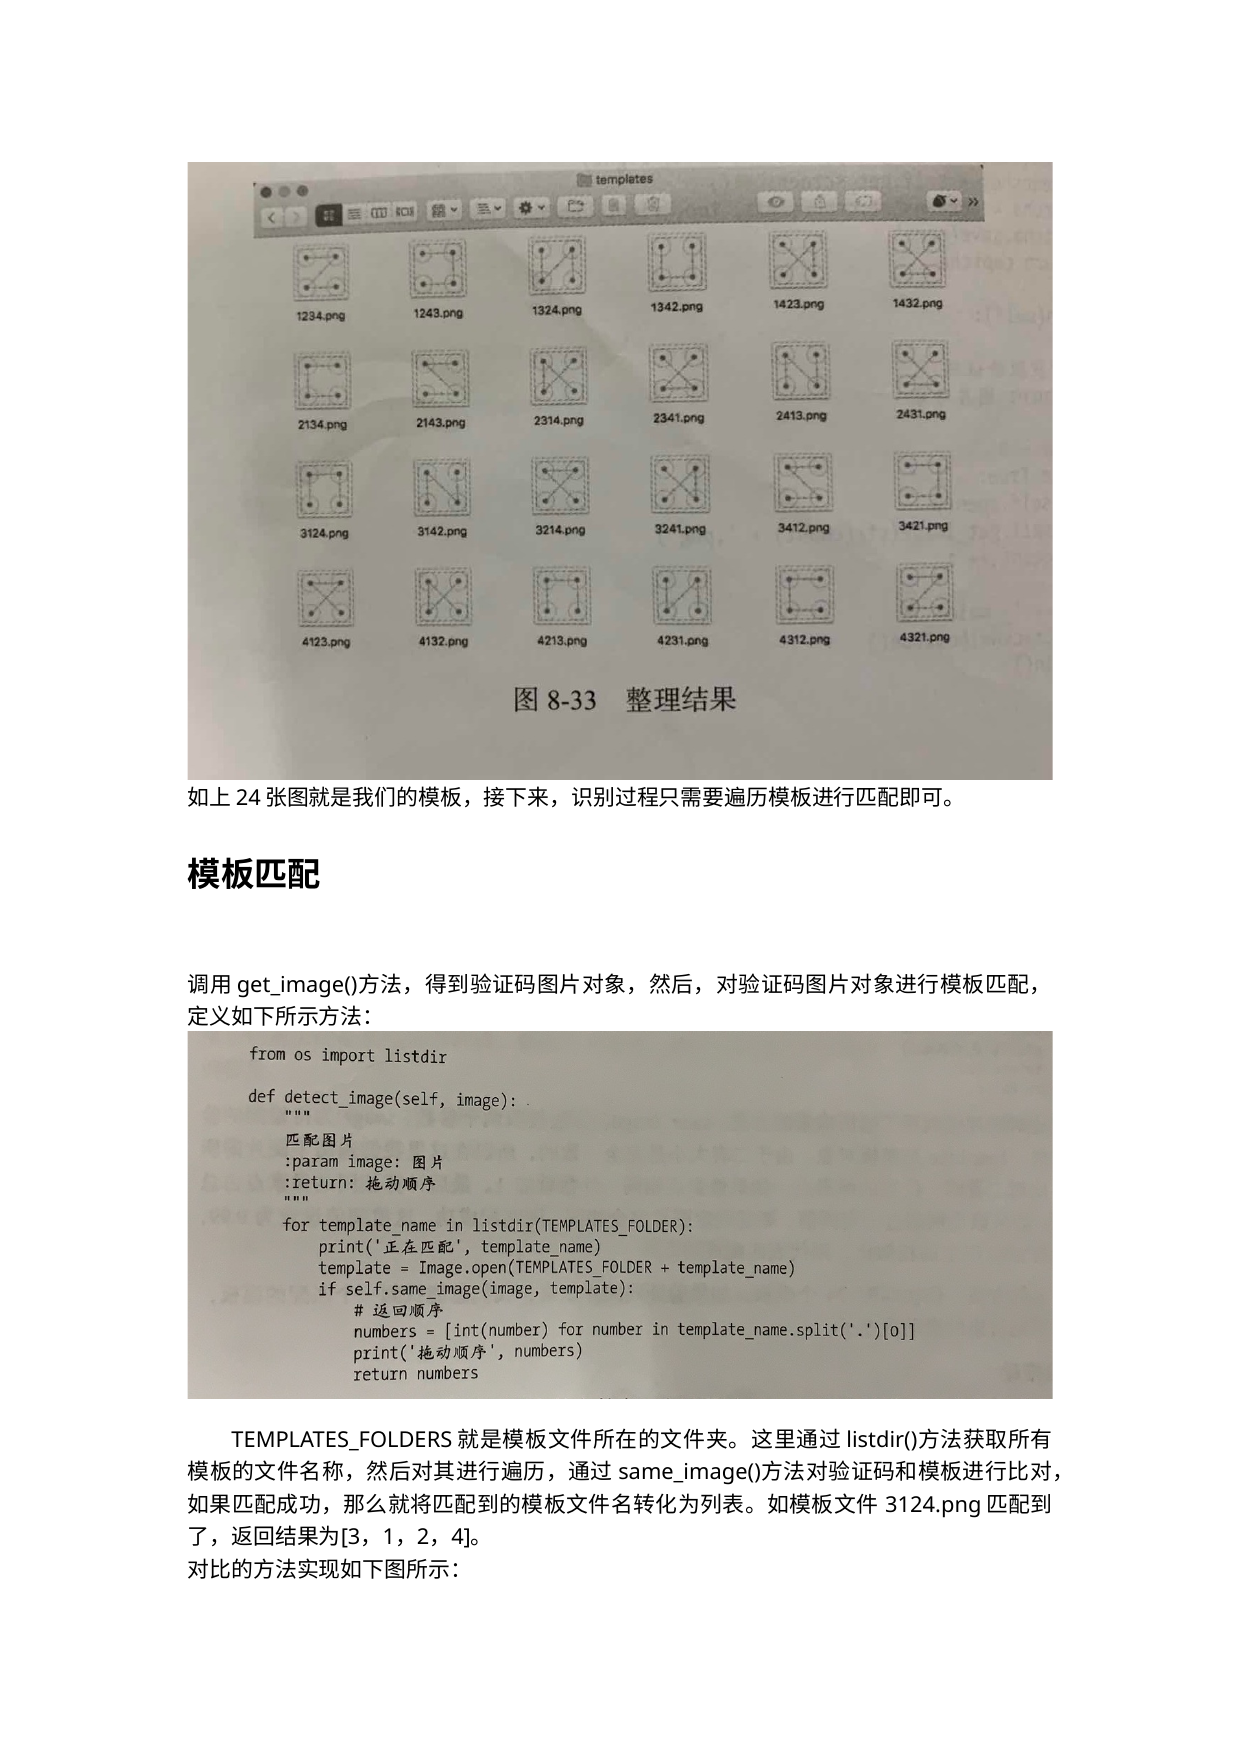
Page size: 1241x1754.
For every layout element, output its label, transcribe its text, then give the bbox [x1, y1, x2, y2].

text 对比的方法实现如下图所示： [187, 1551, 1053, 1584]
picture [187, 1031, 1053, 1399]
text TEMPLATES_FOLDERS就是模板文件所在的文件夹。这里通过listdir()方法获取所有模板的文件名称，然后对其进行遍历，通过same_image()方法对验证码和模板进行比对，如果匹配成功，那么就将匹配到的模板文件名转化为列表。如模板文件3124.png匹配到了，返回结果为[3，1，2，4]。 [187, 1421, 1053, 1551]
text 调用get_image()方法，得到验证码图片对象，然后，对验证码图片对象进行模板匹配，定义如下所示方法： [187, 966, 1053, 1031]
subtitle 模板匹配 [187, 839, 1053, 904]
text 如上24张图就是我们的模板，接下来，识别过程只需要遍历模板进行匹配即可。 [187, 780, 1053, 812]
picture [187, 162, 1053, 780]
